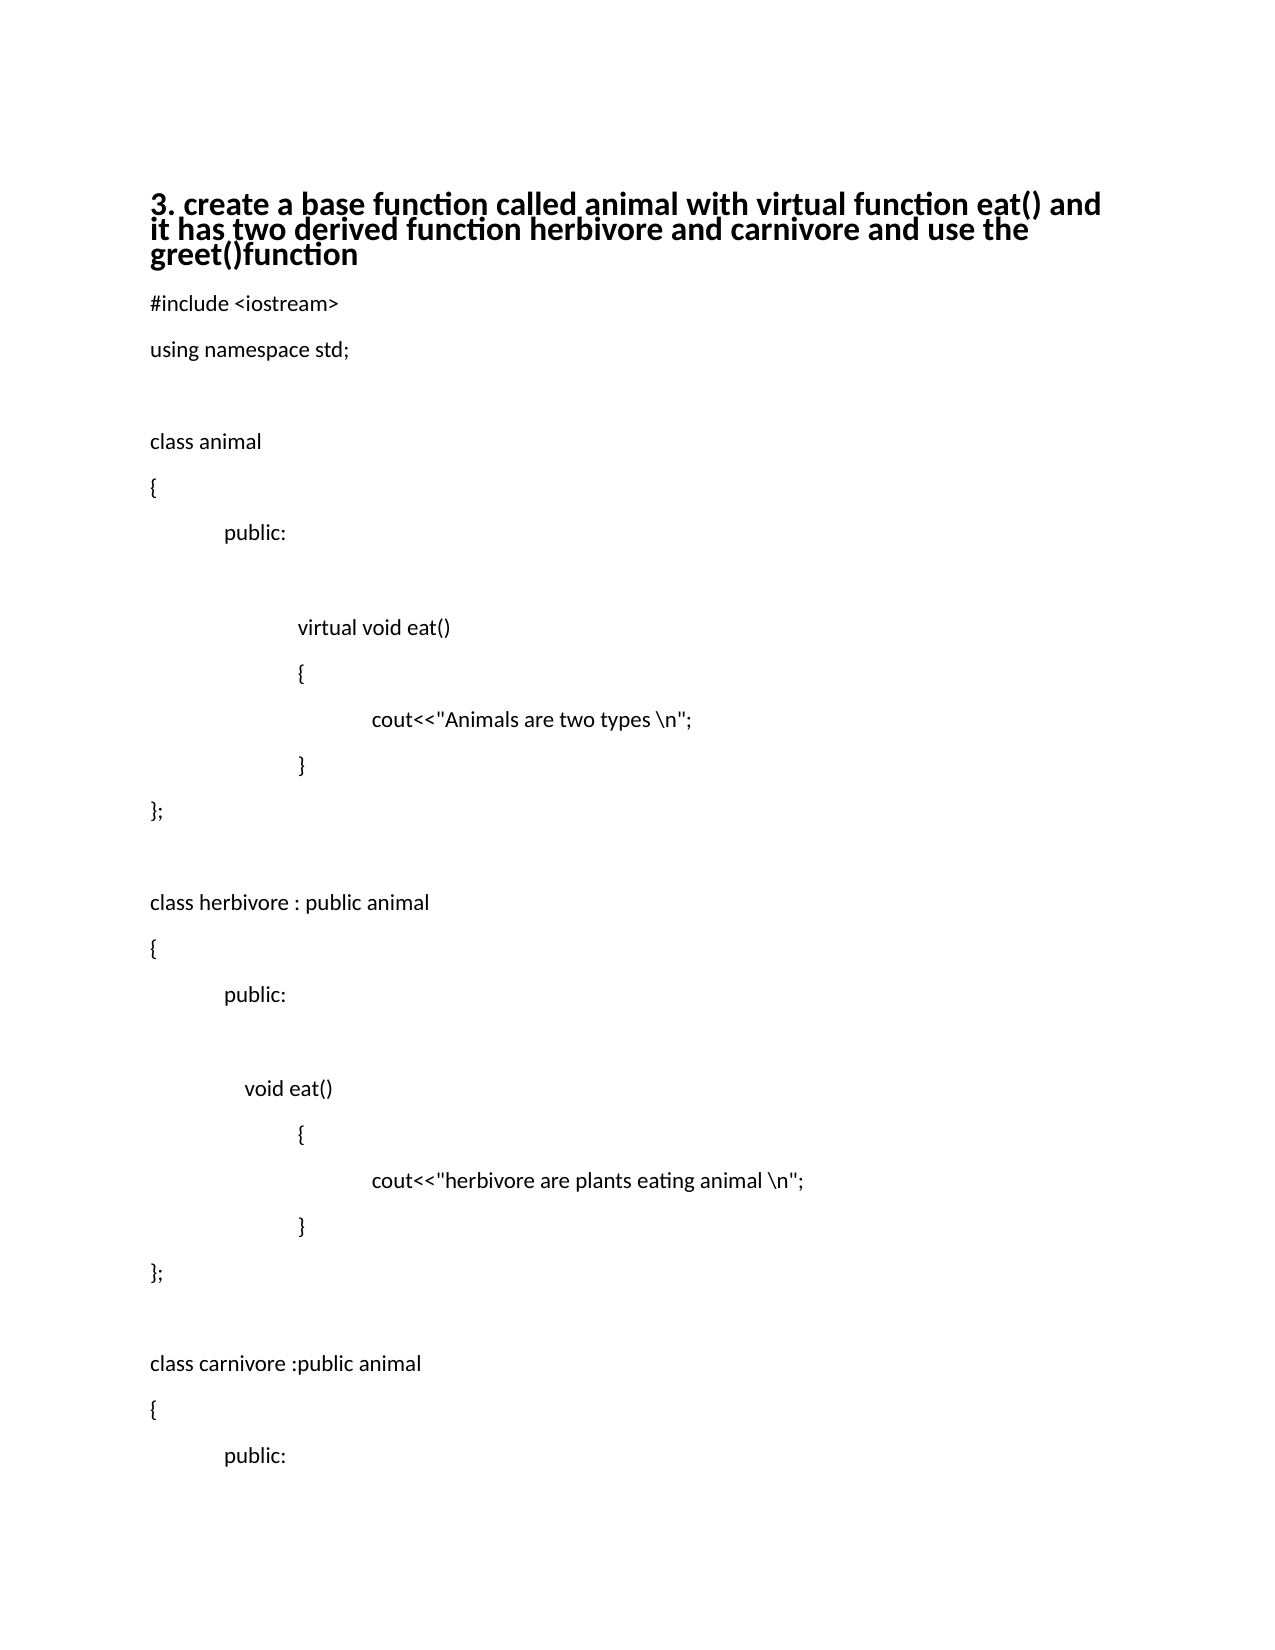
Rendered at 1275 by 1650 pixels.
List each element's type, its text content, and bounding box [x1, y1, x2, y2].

text { [150, 1398, 1125, 1423]
text { [150, 936, 1125, 961]
text class animal [150, 429, 1125, 454]
text } [150, 753, 1125, 778]
text }; [150, 799, 1125, 824]
text cout<<"Animals are two types \n"; [150, 707, 1125, 732]
text public: [150, 982, 1125, 1007]
text class carnivore :public animal [150, 1352, 1125, 1377]
text } [150, 1214, 1125, 1239]
text { [150, 661, 1125, 686]
text public: [150, 521, 1125, 546]
text { [150, 475, 1125, 500]
text }; [150, 1260, 1125, 1285]
text { [150, 1123, 1125, 1148]
text 3. create a base function called animal with virtual function eat() and it has two derived function herbivore and carnivore and use the greet()function [150, 196, 1125, 271]
text public: [150, 1443, 1125, 1468]
text class herbivore : public animal [150, 891, 1125, 916]
text cout<<"herbivore are plants eating animal \n"; [150, 1168, 1125, 1193]
text virtual void eat() [150, 616, 1125, 641]
text #include <iostream> [150, 292, 1125, 317]
text using namespace std; [150, 337, 1125, 362]
text void eat() [150, 1077, 1125, 1102]
